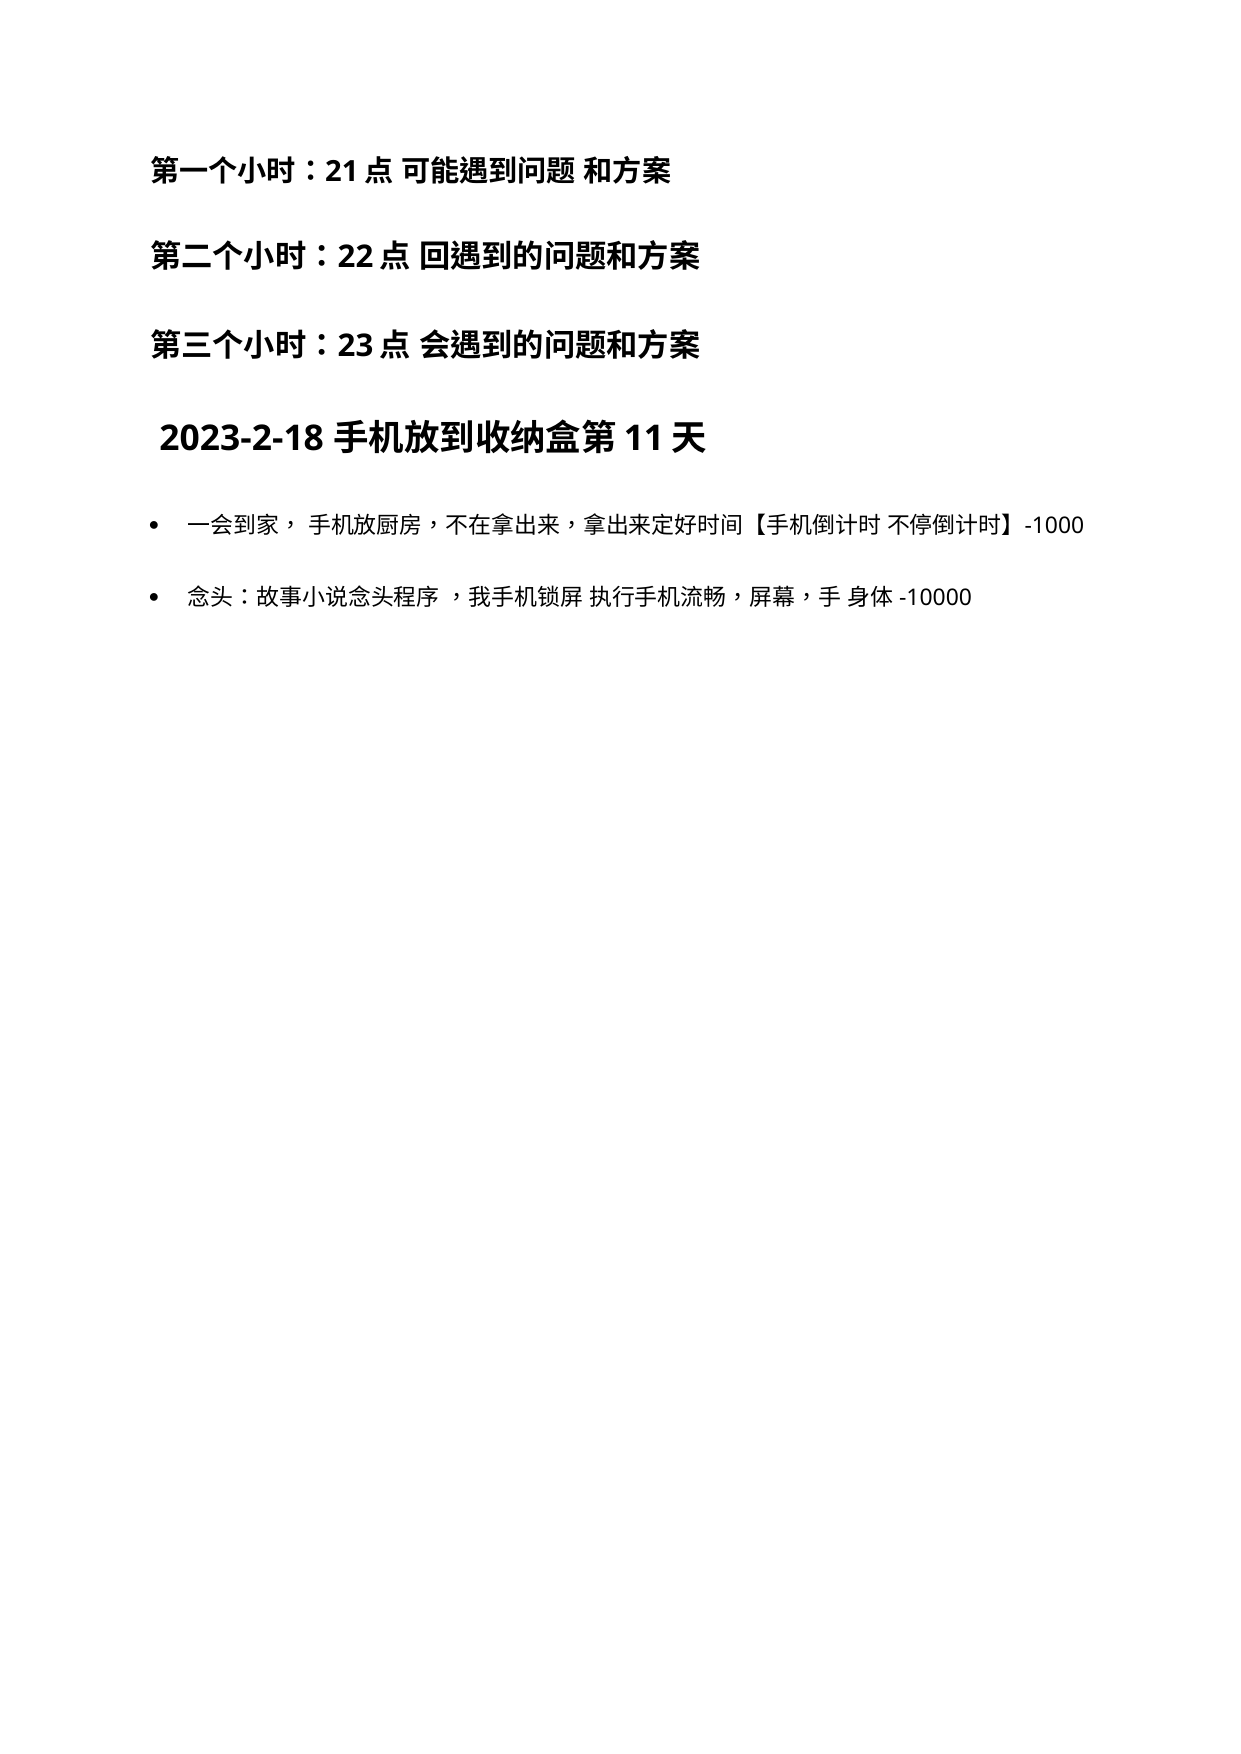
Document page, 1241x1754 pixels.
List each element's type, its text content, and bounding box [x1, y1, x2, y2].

subtitle 第三个小时：23点 会遇到的问题和方案 [150, 323, 1090, 366]
subtitle 2023-2-18 手机放到收纳盒第11天 [150, 412, 1090, 460]
list 一会到家， 手机放厨房，不在拿出来，拿出来定好时间【手机倒计时 不停倒计时】-1000 [150, 509, 1090, 541]
subtitle 第一个小时：21点 可能遇到问题 和方案 [150, 150, 1090, 190]
subtitle 第二个小时：22点 回遇到的问题和方案 [150, 234, 1090, 277]
list 念头：故事小说念头程序 ，我手机锁屏 执行手机流畅，屏幕，手 身体 -10000 [150, 581, 1090, 613]
